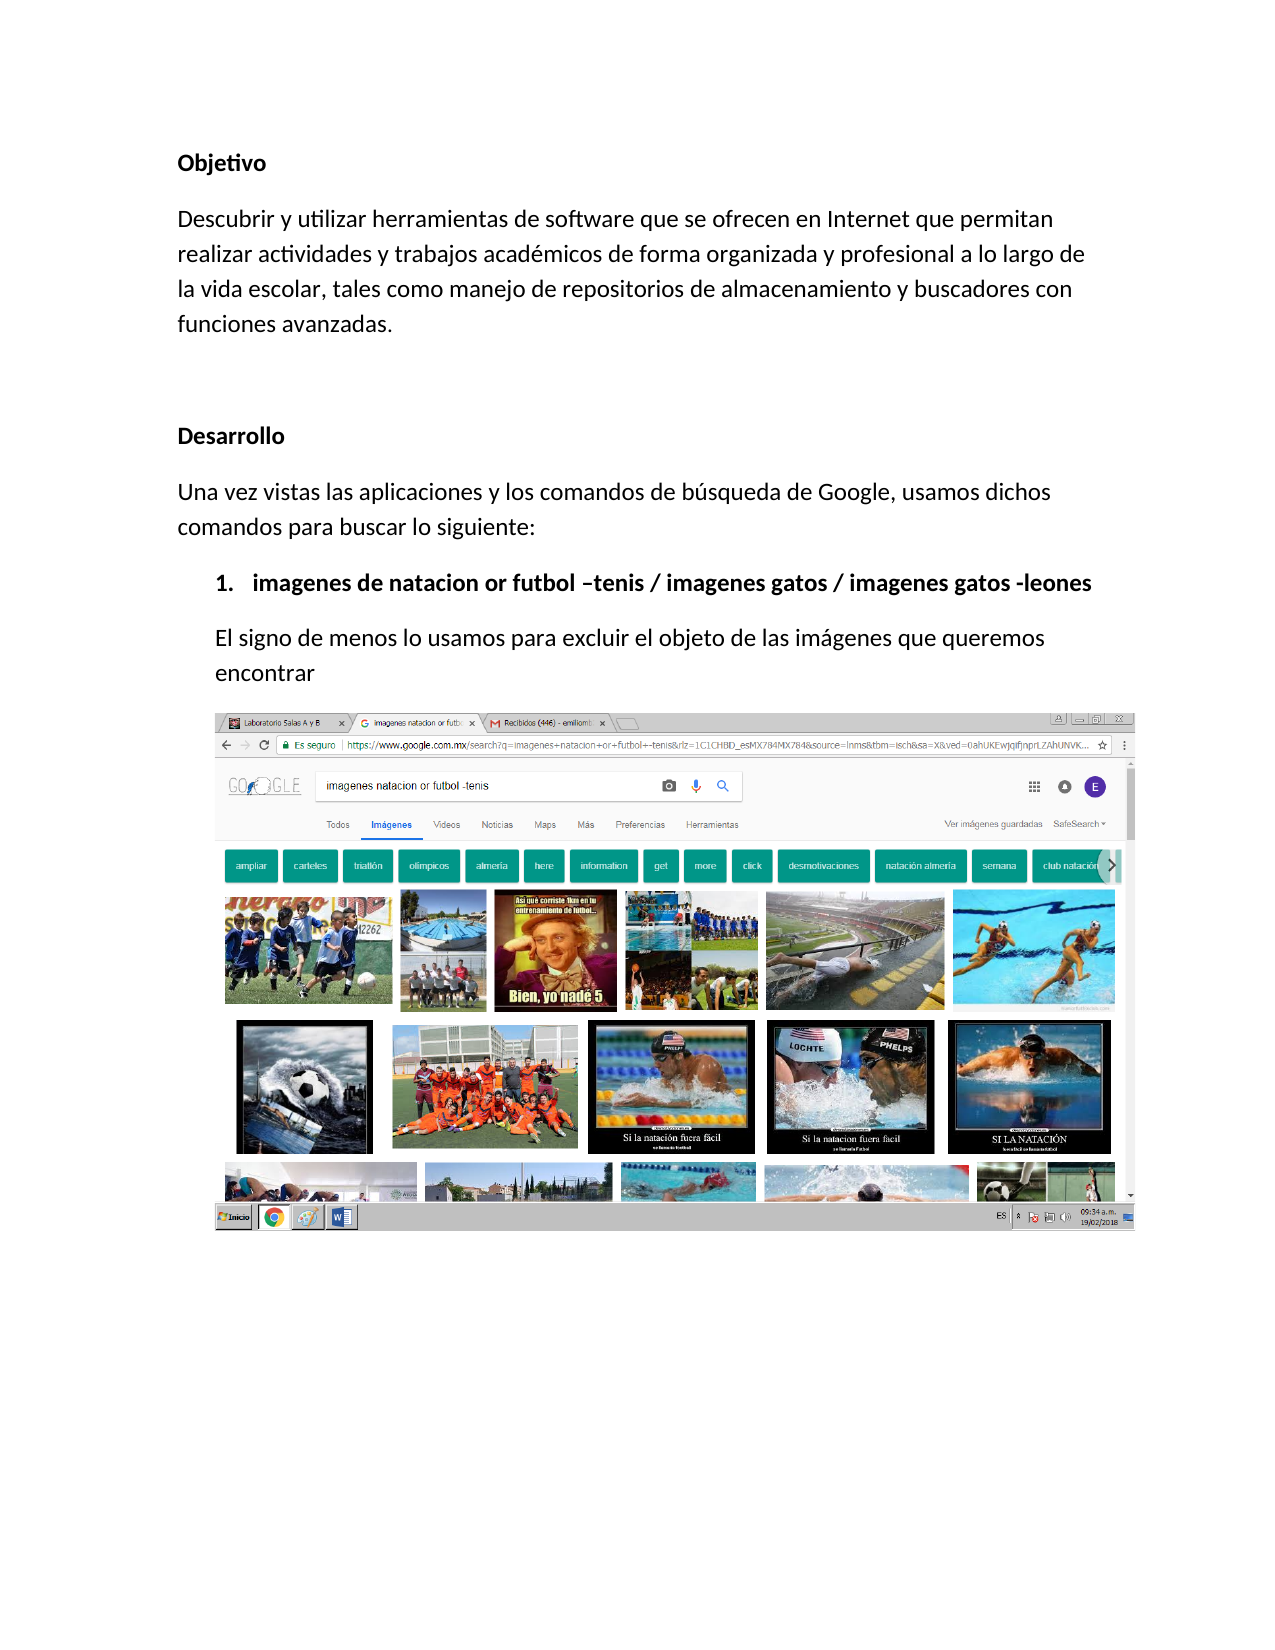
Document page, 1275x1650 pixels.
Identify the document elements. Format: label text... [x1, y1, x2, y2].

text El signo de menos lo usamos para excluir el objeto de las imágenes que queremos encontrar [215, 623, 1098, 688]
text Objetivo [177, 148, 1098, 178]
text Desarrollo [177, 420, 1098, 451]
list imagenes de natacion or futbol –tenis / imagenes gatos / imagenes gatos -leones [215, 567, 1098, 597]
picture [214, 713, 1136, 1231]
text Una vez vistas las aplicaciones y los comandos de búsqueda de Google, usamos dichos comandos para buscar lo siguiente: [177, 476, 1098, 541]
text Descubrir y utilizar herramientas de software que se ofrecen en Internet que permitan realizar actividades y trabajos académicos de forma organizada y profesional a lo largo de la vida escolar, tales como manejo de repositorios de almacenamiento y buscadores con funciones avanzadas. [177, 203, 1098, 339]
